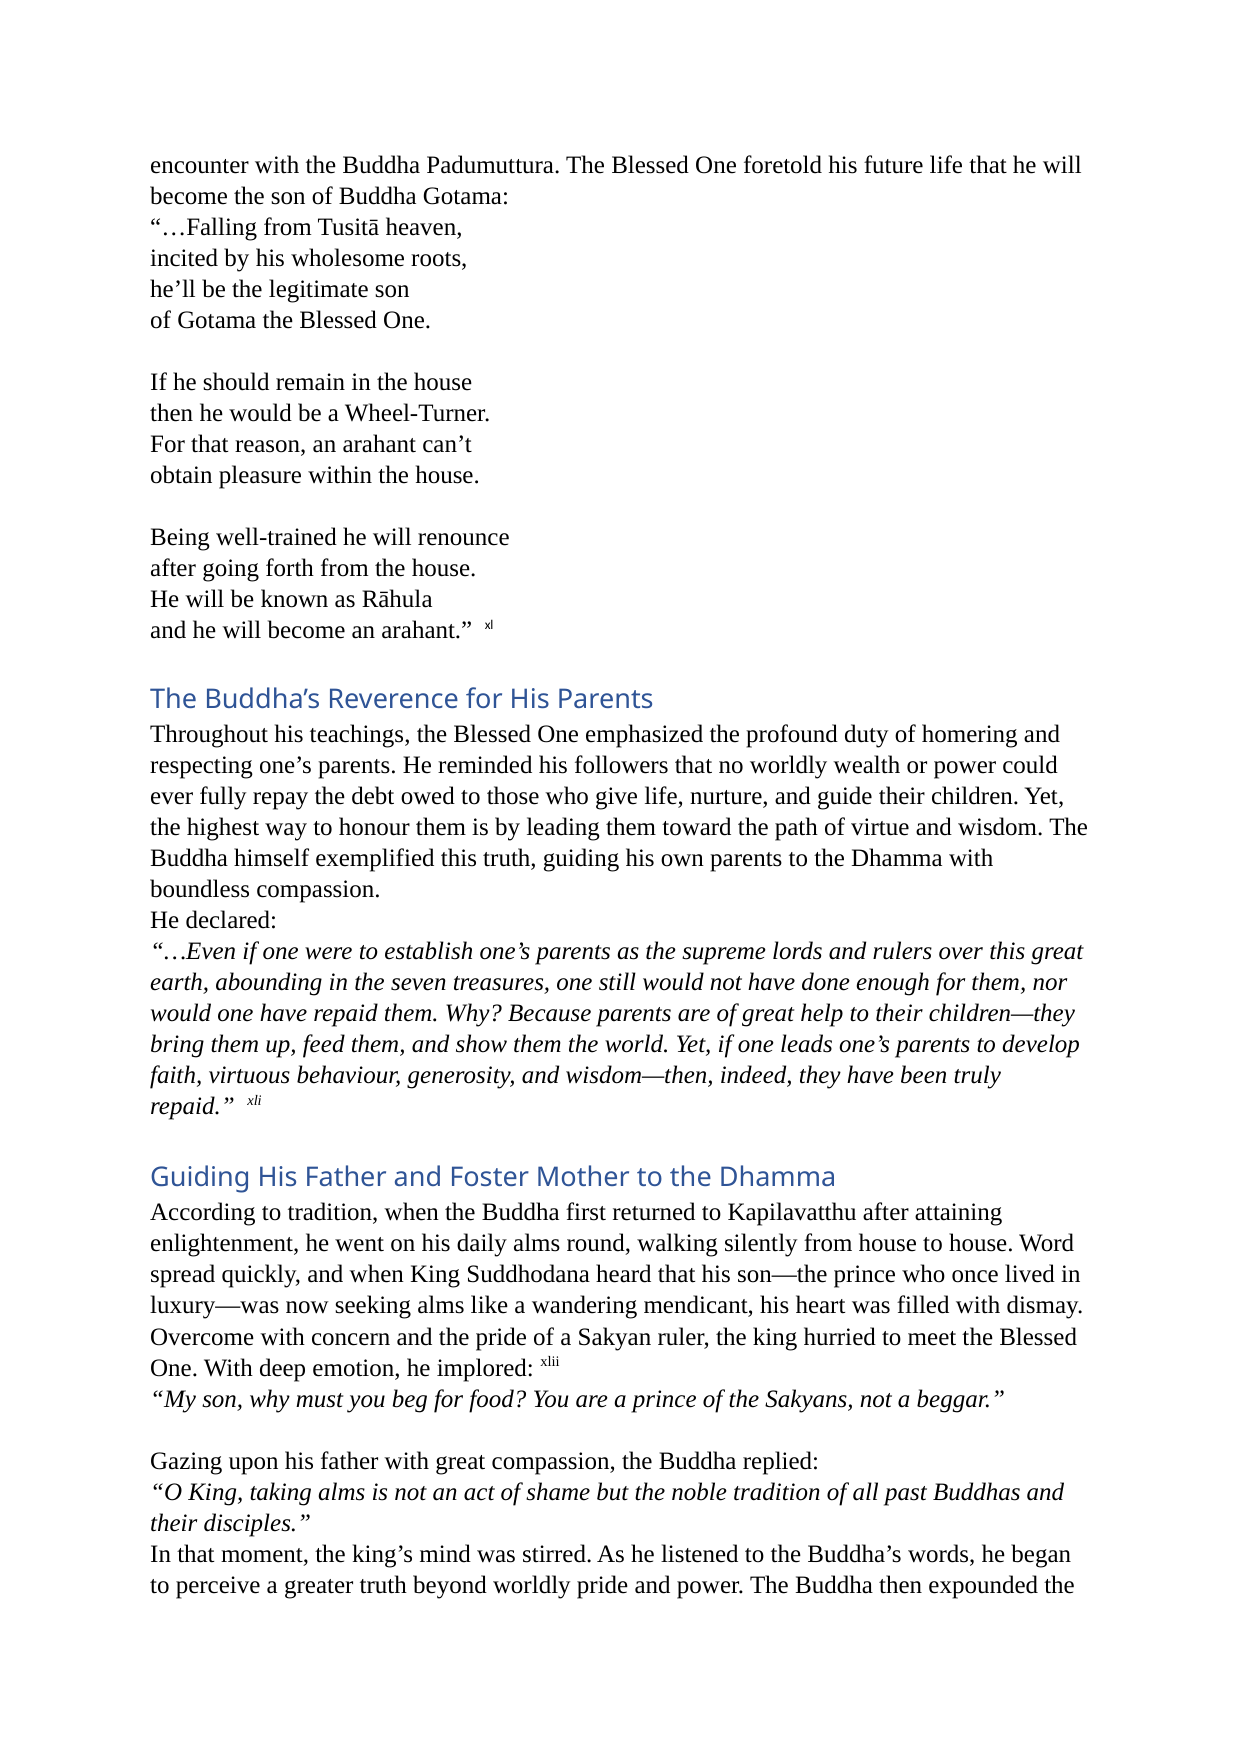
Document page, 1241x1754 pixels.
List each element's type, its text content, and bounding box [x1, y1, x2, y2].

text “My son, why must you beg for food? You are a prince of the Sakyans, not a beggar.” [150, 1384, 1090, 1412]
text Gazing upon his father with great compassion, the Buddha replied: [150, 1446, 1090, 1474]
text “…Falling from Tusitā heaven, [150, 212, 1090, 241]
text If he should remain in the house [150, 367, 1090, 396]
text “…Even if one were to establish one’s parents as the supreme lords and rulers over this great earth, abounding in the seven treasures, one still would not have done enough for them, nor would one have repaid them. Why? Because parents are of great help to their children—they bring them up, feed them, and show them the world. Yet, if one leads one’s parents to develop faith, virtuous behaviour, generosity, and wisdom—then, indeed, they have been truly repaid.” [150, 936, 1090, 1120]
text he’ll be the legitimate son [150, 274, 1090, 303]
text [150, 1539, 1090, 1599]
text Throughout his teachings, the Blessed One emphasized the profound duty of homering and respecting one’s parents. He reminded his followers that no worldly wealth or power could ever fully repay the debt owed to those who give life, nurture, and guide their children. Yet, the highest way to honour them is by leading them toward the path of virtue and wisdom. The Buddha himself exemplified this truth, guiding his own parents to the Dhamma with boundless compassion. [150, 719, 1090, 903]
text then he would be a Wheel-Turner. [150, 398, 1090, 427]
text obtain pleasure within the house. [150, 460, 1090, 489]
subtitle The Buddha’s Reverence for His Parents [150, 679, 1090, 716]
text He declared: [150, 905, 1090, 934]
text of Gotama the Blessed One. [150, 305, 1090, 334]
text after going forth from the house. [150, 553, 1090, 582]
text incited by his wholesome roots, [150, 243, 1090, 272]
text “O King, taking alms is not an act of shame but the noble tradition of all past Buddhas and their disciples.” [150, 1477, 1090, 1537]
text For that reason, an arahant can’t [150, 429, 1090, 458]
text encounter with the Buddha Padumuttura. The Blessed One foretold his future life that he will [150, 150, 1090, 179]
text and he will become an arahant.” [150, 616, 1090, 645]
text Being well-trained he will renounce [150, 522, 1090, 551]
text become the son of Buddha Gotama: [150, 181, 1090, 210]
subtitle Guiding His Father and Foster Mother to the Dhamma [150, 1158, 1090, 1194]
text According to tradition, when the Buddha first returned to Kapilavatthu after attaining enlightenment, he went on his daily alms round, walking silently from house to house. Word spread quickly, and when King Suddhodana heard that his son—the prince who once lived in luxury—was now seeking alms like a wandering mendicant, his heart was filled with dismay. Overcome with concern and the pride of a Sakyan ruler, the king hurried to meet the Blessed One. With deep emotion, he implored: [150, 1197, 1090, 1381]
text He will be known as Rāhula [150, 584, 1090, 613]
